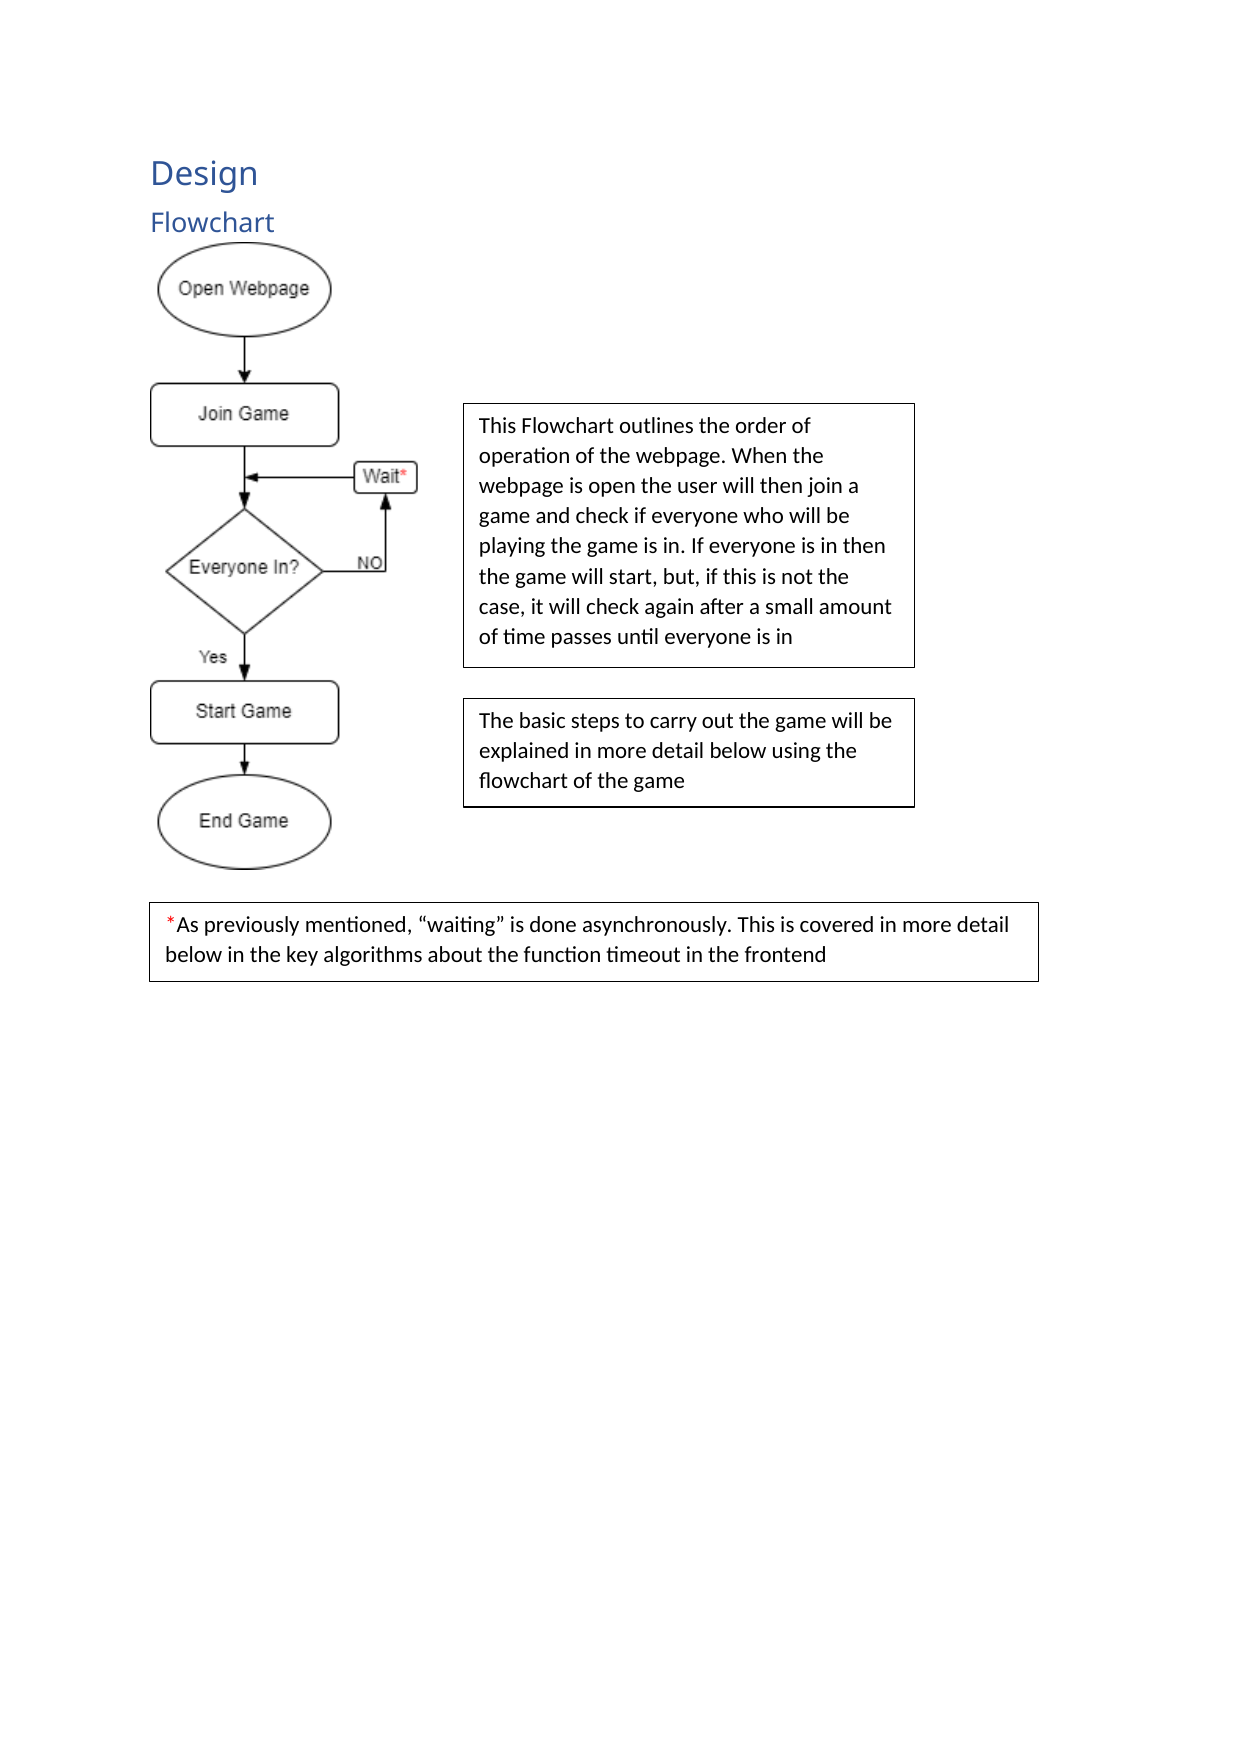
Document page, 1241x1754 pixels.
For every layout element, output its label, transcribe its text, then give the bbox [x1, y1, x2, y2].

picture [150, 242, 418, 870]
subtitle Design [150, 150, 1090, 195]
subtitle Flowchart [150, 203, 1090, 240]
